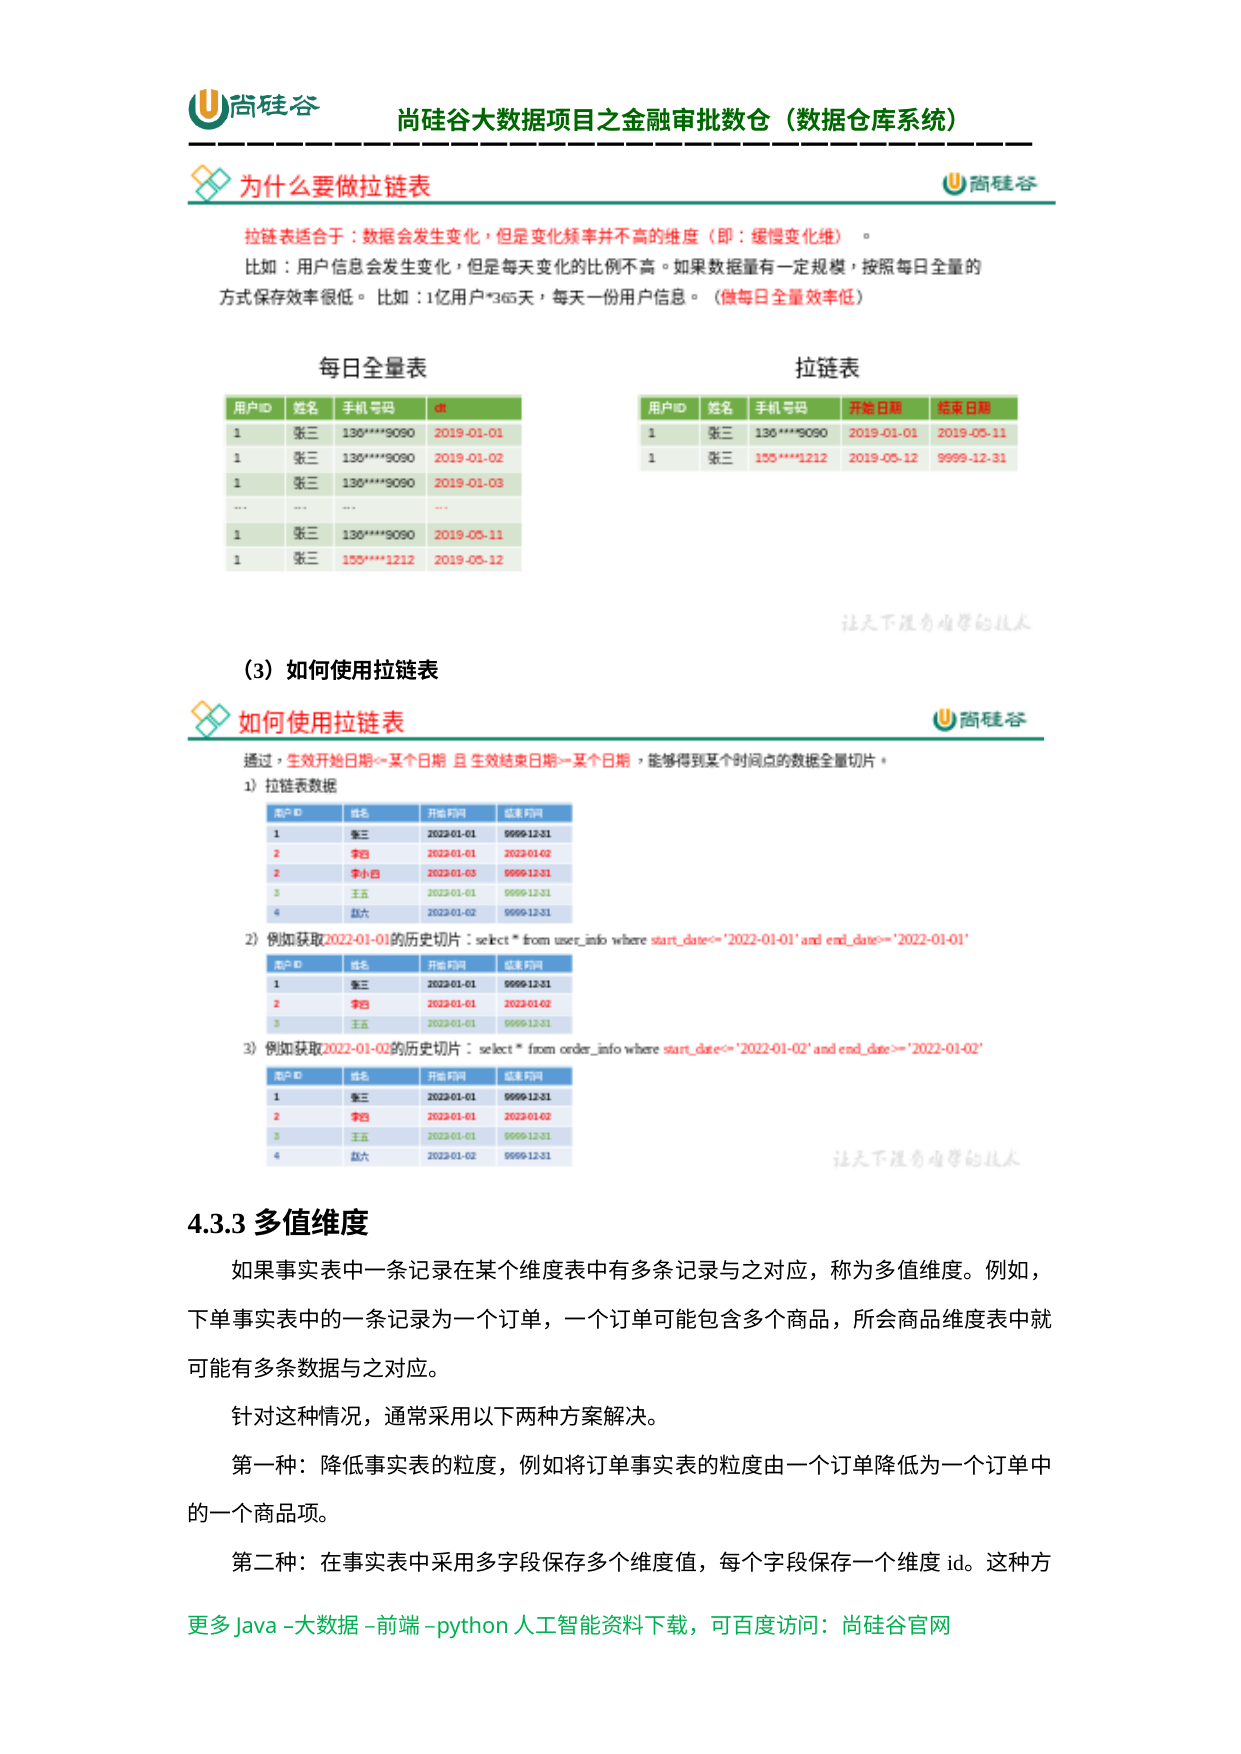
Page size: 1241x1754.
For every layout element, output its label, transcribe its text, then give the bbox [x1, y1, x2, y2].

text 针对这种情况，通常采用以下两种方案解决。 [187, 1399, 1053, 1431]
text 第一种：降低事实表的粒度，例如将订单事实表的粒度由一个订单降低为一个订单中的一个商品项。 [187, 1447, 1053, 1528]
text （3）如何使用拉链表 [187, 652, 1053, 685]
subtitle 4.3.3 多值维度 [187, 1188, 1053, 1253]
text 如果事实表中一条记录在某个维度表中有多条记录与之对应，称为多值维度。例如，下单事实表中的一条记录为一个订单，一个订单可能包含多个商品，所会商品维度表中就可能有多条数据与之对应。 [187, 1253, 1053, 1383]
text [187, 1544, 1053, 1577]
